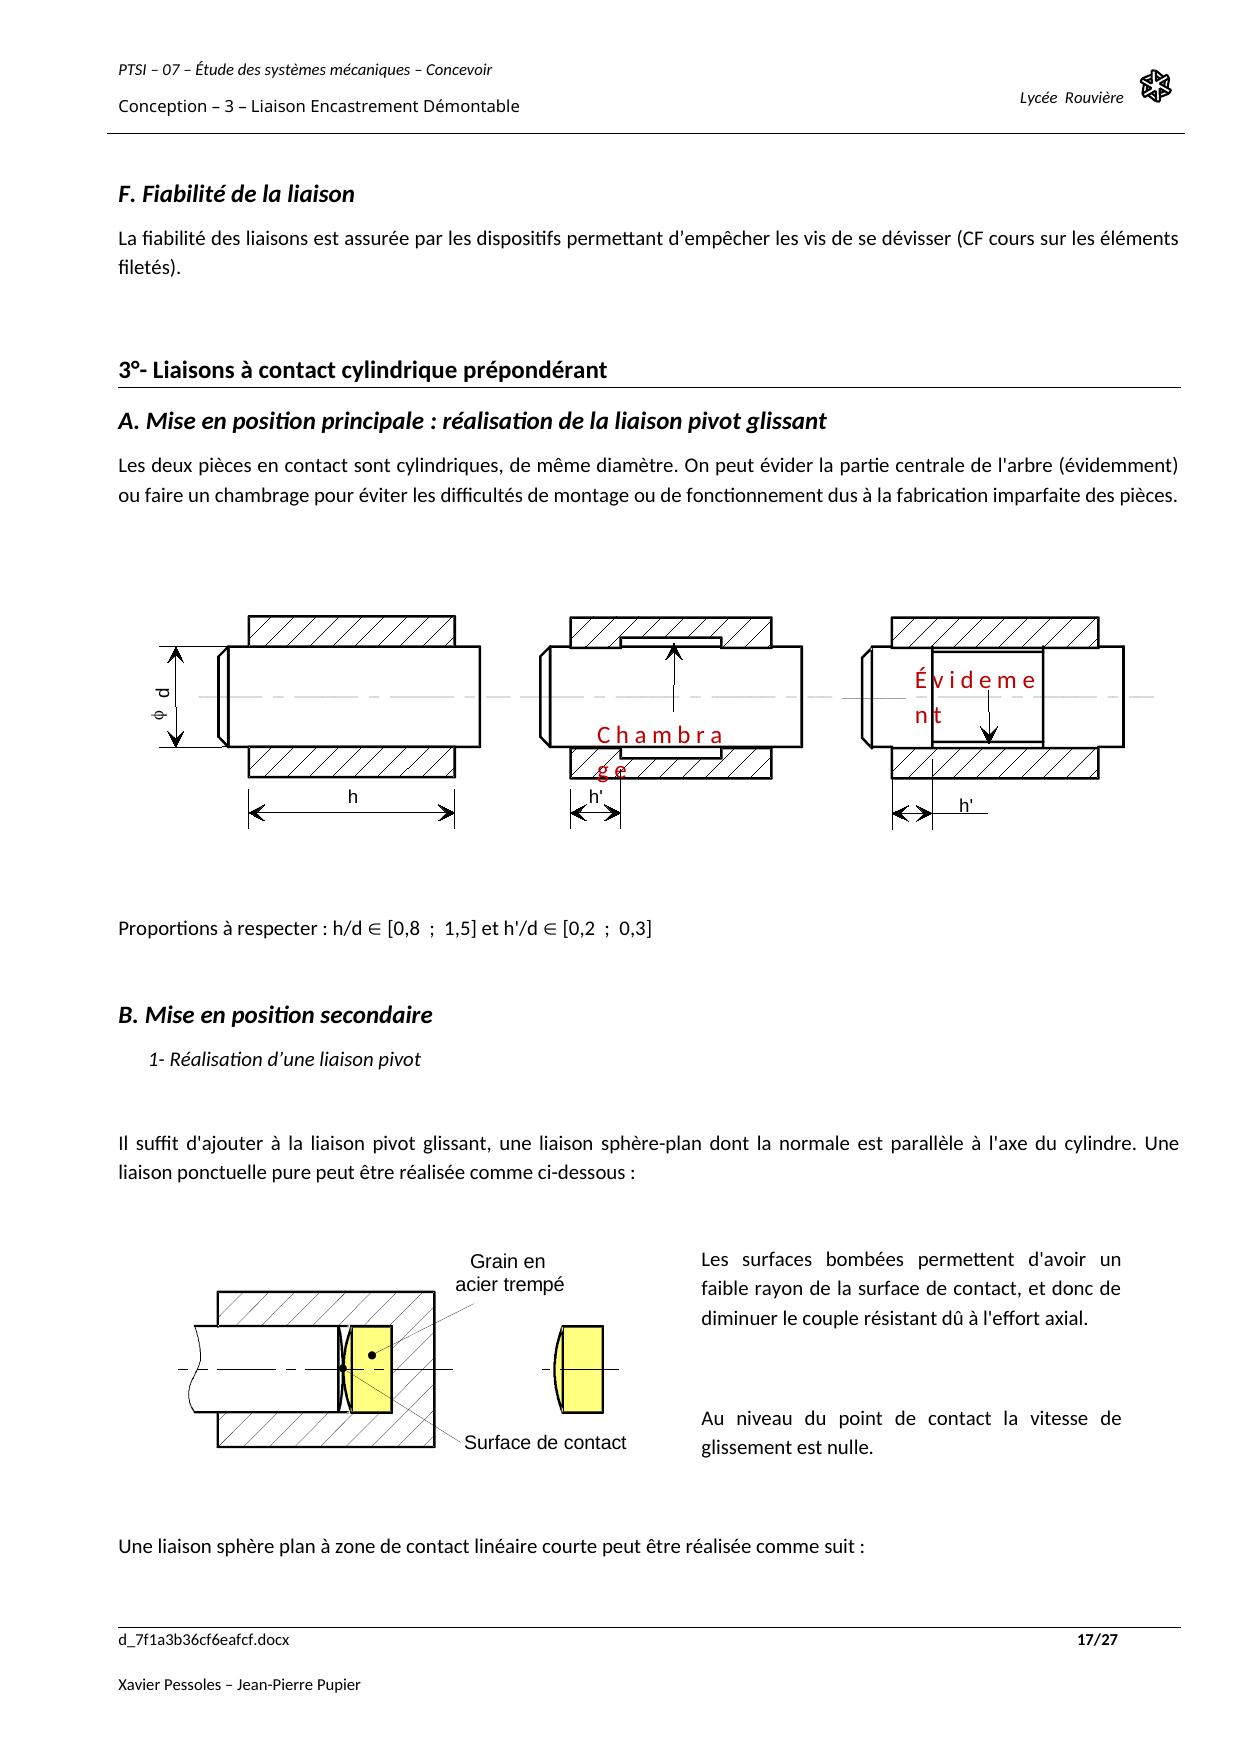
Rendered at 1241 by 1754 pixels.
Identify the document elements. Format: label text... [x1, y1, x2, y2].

text Proportions à respecter : h/d [0,8 ; 1,5] et h'/d [0,2 ; 0,3] [118, 916, 1181, 941]
subtitle Réalisation d’une liaison pivot [124, 1046, 1181, 1072]
text La fiabilité des liaisons est assurée par les dispositifs permettant d’empêcher les vis de se dévisser (CF cours sur les éléments filetés). [118, 225, 1181, 280]
table_header [111, 1242, 694, 1484]
subtitle Liaisons à contact cylindrique prépondérant [118, 354, 1181, 387]
subtitle Mise en position principale : réalisation de la liaison pivot glissant [118, 405, 1181, 436]
text Il suffit d'ajouter à la liaison pivot glissant, une liaison sphère-plan dont la normale est parallèle à l'axe du cylindre. Une liaison ponctuelle pure peut être réalisée comme ci-dessous : [118, 1130, 1181, 1184]
text Une liaison sphère plan à zone de contact linéaire courte peut être réalisée comme suit : [118, 1534, 1181, 1559]
text Les deux pièces en contact sont cylindriques, de même diamètre. On peut évider la partie centrale de l'arbre (évidemment) ou faire un chambrage pour éviter les difficultés de montage ou de fonctionnement dus à la fabrication imparfaite des pièces. [118, 453, 1181, 507]
table_header Les surfaces bombées permettent d'avoir un faible rayon de la surface de contact, et donc de diminuer le couple résistant dû à l'effort axial. Au niveau du point de contact la vitesse de glissement est nulle. [694, 1242, 1129, 1484]
subtitle Fiabilité de la liaison [118, 178, 1181, 208]
subtitle Mise en position secondaire [118, 999, 1181, 1029]
